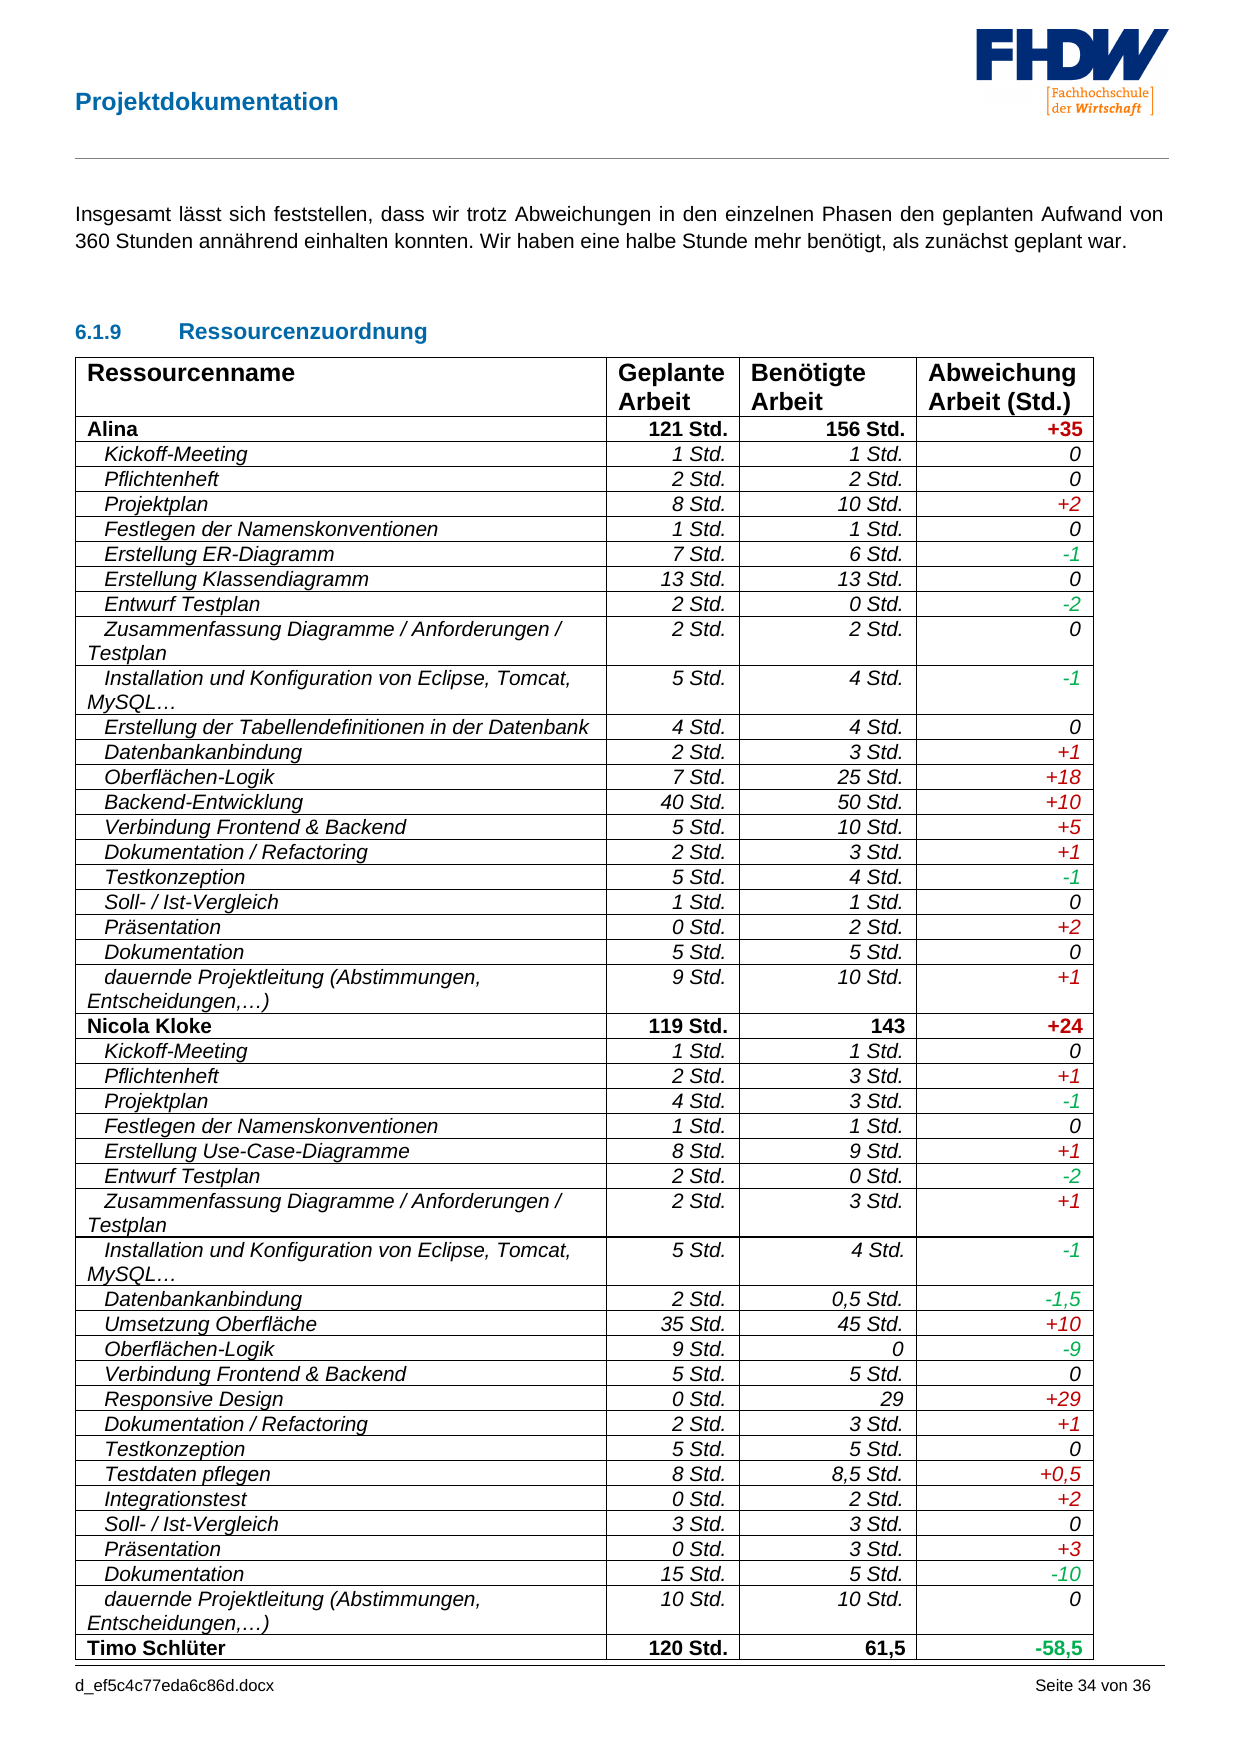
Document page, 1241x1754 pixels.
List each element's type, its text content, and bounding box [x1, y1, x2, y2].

table_header Ressourcenname [76, 358, 606, 416]
table_cell -1 [917, 865, 1093, 888]
table_cell Entwurf Testplan [76, 1164, 606, 1187]
table_cell Oberflächen-Logik [76, 1336, 606, 1360]
table_cell Responsive Design [76, 1386, 606, 1410]
table_cell Installation und Konfiguration von Eclipse, Tomcat, MySQL… [76, 1238, 606, 1285]
table_cell 0 [917, 617, 1093, 664]
table_cell Entwurf Testplan [76, 592, 606, 616]
table_cell 1 Std. [607, 1114, 739, 1137]
table_cell 0 [917, 517, 1093, 541]
table_cell 3 Std. [740, 1189, 916, 1236]
table_cell 2 Std. [607, 1286, 739, 1310]
table_cell -1 [917, 666, 1093, 713]
picture [976, 29, 1169, 116]
table_cell 4 Std. [740, 715, 916, 738]
table_cell 2 Std. [607, 1064, 739, 1087]
table_cell -1 [917, 1089, 1093, 1112]
table_cell 10 Std. [740, 1586, 916, 1634]
table_cell 4 Std. [740, 666, 916, 713]
table_cell Dokumentation [76, 940, 606, 963]
table_cell 10 Std. [740, 815, 916, 838]
table_cell 0 Std. [740, 592, 916, 616]
table_cell 13 Std. [740, 567, 916, 591]
table_cell +35 [917, 417, 1093, 441]
table_cell 1 Std. [607, 1039, 739, 1062]
table_cell 2 Std. [740, 617, 916, 664]
table_cell 0 [917, 1511, 1093, 1535]
table_cell +1 [917, 1189, 1093, 1236]
table_cell 1 Std. [740, 1039, 916, 1062]
table_cell Testdaten pflegen [76, 1461, 606, 1485]
table_cell 2 Std. [740, 467, 916, 491]
table_cell 25 Std. [740, 765, 916, 788]
table_cell 0 [917, 1586, 1093, 1634]
table_cell Datenbankanbindung [76, 740, 606, 763]
table_cell Dokumentation [76, 1561, 606, 1585]
table_cell 35 Std. [607, 1311, 739, 1335]
table_cell Festlegen der Namenskonventionen [76, 1114, 606, 1137]
table_cell 10 Std. [607, 1586, 739, 1634]
table_cell 3 Std. [740, 1511, 916, 1535]
table_cell Erstellung Use-Case-Diagramme [76, 1139, 606, 1162]
table_cell 0,5 Std. [740, 1286, 916, 1310]
table_cell +3 [917, 1536, 1093, 1560]
table_cell 1 Std. [740, 890, 916, 913]
table_cell 0 Std. [607, 1386, 739, 1410]
table_cell 0 [917, 890, 1093, 913]
table_cell 0 [917, 567, 1093, 591]
table_cell 0 [917, 940, 1093, 963]
table_cell 0 [917, 1361, 1093, 1385]
table_cell 2 Std. [740, 1486, 916, 1510]
table_cell -58,5 [917, 1635, 1093, 1659]
table_cell -10 [917, 1561, 1093, 1585]
table_cell 2 Std. [607, 1189, 739, 1236]
table_cell +1 [917, 840, 1093, 863]
table_cell 8 Std. [607, 1461, 739, 1485]
table_cell +1 [917, 740, 1093, 763]
table_cell Präsentation [76, 1536, 606, 1560]
table_cell 1 Std. [607, 442, 739, 466]
table_cell 4 Std. [607, 715, 739, 738]
table_cell -9 [917, 1336, 1093, 1360]
table_cell 1 Std. [740, 517, 916, 541]
table_cell 120 Std. [607, 1635, 739, 1659]
table_cell 0 [917, 1039, 1093, 1062]
table_cell 13 Std. [607, 567, 739, 591]
table_cell 7 Std. [607, 765, 739, 788]
table_cell 5 Std. [607, 865, 739, 888]
table_cell 1 Std. [740, 1114, 916, 1137]
table_cell Pflichtenheft [76, 467, 606, 491]
table_cell 2 Std. [607, 840, 739, 863]
table_cell 5 Std. [740, 1561, 916, 1585]
table_cell Installation und Konfiguration von Eclipse, Tomcat, MySQL… [76, 666, 606, 713]
table_cell -1 [917, 542, 1093, 566]
table_cell -2 [917, 592, 1093, 616]
table_cell +10 [917, 1311, 1093, 1335]
table_cell 0 [917, 467, 1093, 491]
table_cell 3 Std. [740, 1411, 916, 1435]
table_cell Projektplan [76, 1089, 606, 1112]
table_cell +1 [917, 1064, 1093, 1087]
table_cell Verbindung Frontend & Backend [76, 1361, 606, 1385]
table_cell +2 [917, 492, 1093, 516]
table_cell 7 Std. [607, 542, 739, 566]
table_cell Zusammenfassung Diagramme / Anforderungen / Testplan [76, 617, 606, 664]
table_cell 9 Std. [607, 1336, 739, 1360]
table_cell 3 Std. [740, 740, 916, 763]
table_cell Kickoff-Meeting [76, 1039, 606, 1062]
table_cell 121 Std. [607, 417, 739, 441]
subtitle Ressourcenzuordnung [75, 317, 1165, 344]
table_cell 2 Std. [607, 1411, 739, 1435]
table_cell 6 Std. [740, 542, 916, 566]
table_cell Testkonzeption [76, 1436, 606, 1460]
table_cell 0 [740, 1336, 916, 1360]
table_cell Erstellung ER-Diagramm [76, 542, 606, 566]
table_cell Nicola Kloke [76, 1014, 606, 1037]
table_cell 2 Std. [740, 915, 916, 938]
table_cell Präsentation [76, 915, 606, 938]
table_cell 15 Std. [607, 1561, 739, 1585]
table_cell +24 [917, 1014, 1093, 1037]
text Insgesamt lässt sich feststellen, dass wir trotz Abweichungen in den einzelnen Phasen den geplanten Aufwand von 360 Stunden annährend einhalten konnten. Wir haben eine halbe Stunde mehr benötigt, als zunächst geplant war. [75, 199, 1165, 253]
table_cell 8 Std. [607, 1139, 739, 1162]
table_cell +1 [917, 1139, 1093, 1162]
table_cell 4 Std. [740, 865, 916, 888]
table_cell Testkonzeption [76, 865, 606, 888]
table_cell 61,5 [740, 1635, 916, 1659]
table_cell 3 Std. [740, 1064, 916, 1087]
table_cell 29 [740, 1386, 916, 1410]
table_cell 5 Std. [740, 1436, 916, 1460]
table_cell +2 [917, 915, 1093, 938]
table_cell 5 Std. [740, 1361, 916, 1385]
table_cell 2 Std. [607, 592, 739, 616]
table_cell 8 Std. [607, 492, 739, 516]
table_cell Erstellung Klassendiagramm [76, 567, 606, 591]
table_cell Soll- / Ist-Vergleich [76, 890, 606, 913]
table_cell 40 Std. [607, 790, 739, 813]
table_cell dauernde Projektleitung (Abstimmungen, Entscheidungen,…) [76, 1586, 606, 1634]
table_cell 0 [917, 1114, 1093, 1137]
table_cell 5 Std. [607, 1361, 739, 1385]
table_cell Erstellung der Tabellendefinitionen in der Datenbank [76, 715, 606, 738]
table_cell 4 Std. [740, 1238, 916, 1285]
table_cell 2 Std. [607, 467, 739, 491]
table_cell -1,5 [917, 1286, 1093, 1310]
table_cell +29 [917, 1386, 1093, 1410]
table_cell Verbindung Frontend & Backend [76, 815, 606, 838]
table_cell +5 [917, 815, 1093, 838]
table_cell 3 Std. [740, 1536, 916, 1560]
table_cell 143 [740, 1014, 916, 1037]
table_cell 4 Std. [607, 1089, 739, 1112]
table_cell 0 [917, 442, 1093, 466]
table_cell 2 Std. [607, 1164, 739, 1187]
table_cell 8,5 Std. [740, 1461, 916, 1485]
table_cell +0,5 [917, 1461, 1093, 1485]
table_cell 50 Std. [740, 790, 916, 813]
table_cell 0 [917, 715, 1093, 738]
table_cell Soll- / Ist-Vergleich [76, 1511, 606, 1535]
table_cell 2 Std. [607, 617, 739, 664]
table_cell Dokumentation / Refactoring [76, 1411, 606, 1435]
table_cell Zusammenfassung Diagramme / Anforderungen / Testplan [76, 1189, 606, 1236]
table_cell 0 Std. [740, 1164, 916, 1187]
table_cell 0 Std. [607, 1486, 739, 1510]
table_cell +18 [917, 765, 1093, 788]
table_cell Kickoff-Meeting [76, 442, 606, 466]
table_cell Dokumentation / Refactoring [76, 840, 606, 863]
table_cell Integrationstest [76, 1486, 606, 1510]
table_cell 1 Std. [607, 890, 739, 913]
table_cell -1 [917, 1238, 1093, 1285]
table_cell 119 Std. [607, 1014, 739, 1037]
table_cell 5 Std. [607, 1238, 739, 1285]
table_cell Umsetzung Oberfläche [76, 1311, 606, 1335]
table_cell Backend-Entwicklung [76, 790, 606, 813]
table_cell 1 Std. [607, 517, 739, 541]
table_cell dauernde Projektleitung (Abstimmungen, Entscheidungen,…) [76, 965, 606, 1012]
table_cell 45 Std. [740, 1311, 916, 1335]
table_cell 9 Std. [740, 1139, 916, 1162]
table_cell 5 Std. [740, 940, 916, 963]
table_cell 5 Std. [607, 1436, 739, 1460]
table_cell 10 Std. [740, 965, 916, 1012]
table_cell +1 [917, 1411, 1093, 1435]
table_cell Timo Schlüter [76, 1635, 606, 1659]
table_cell 5 Std. [607, 815, 739, 838]
table_cell 3 Std. [607, 1511, 739, 1535]
table_cell 1 Std. [740, 442, 916, 466]
table_cell -2 [917, 1164, 1093, 1187]
table_cell Datenbankanbindung [76, 1286, 606, 1310]
table_cell +2 [917, 1486, 1093, 1510]
table_cell Projektplan [76, 492, 606, 516]
table_cell 0 Std. [607, 1536, 739, 1560]
table_header Abweichung Arbeit (Std.) [917, 358, 1093, 416]
table_cell 0 Std. [607, 915, 739, 938]
table_cell 0 [917, 1436, 1093, 1460]
table_cell +10 [917, 790, 1093, 813]
table_cell 5 Std. [607, 666, 739, 713]
table_cell 156 Std. [740, 417, 916, 441]
table_cell +1 [917, 965, 1093, 1012]
table_cell 2 Std. [607, 740, 739, 763]
table_header Geplante Arbeit [607, 358, 739, 416]
table_cell 9 Std. [607, 965, 739, 1012]
table_cell 3 Std. [740, 1089, 916, 1112]
table_cell Oberflächen-Logik [76, 765, 606, 788]
table_cell 5 Std. [607, 940, 739, 963]
table_cell Alina [76, 417, 606, 441]
table_cell 3 Std. [740, 840, 916, 863]
table_cell Pflichtenheft [76, 1064, 606, 1087]
table_header Benötigte Arbeit [740, 358, 916, 416]
table_cell Festlegen der Namenskonventionen [76, 517, 606, 541]
table_cell 10 Std. [740, 492, 916, 516]
